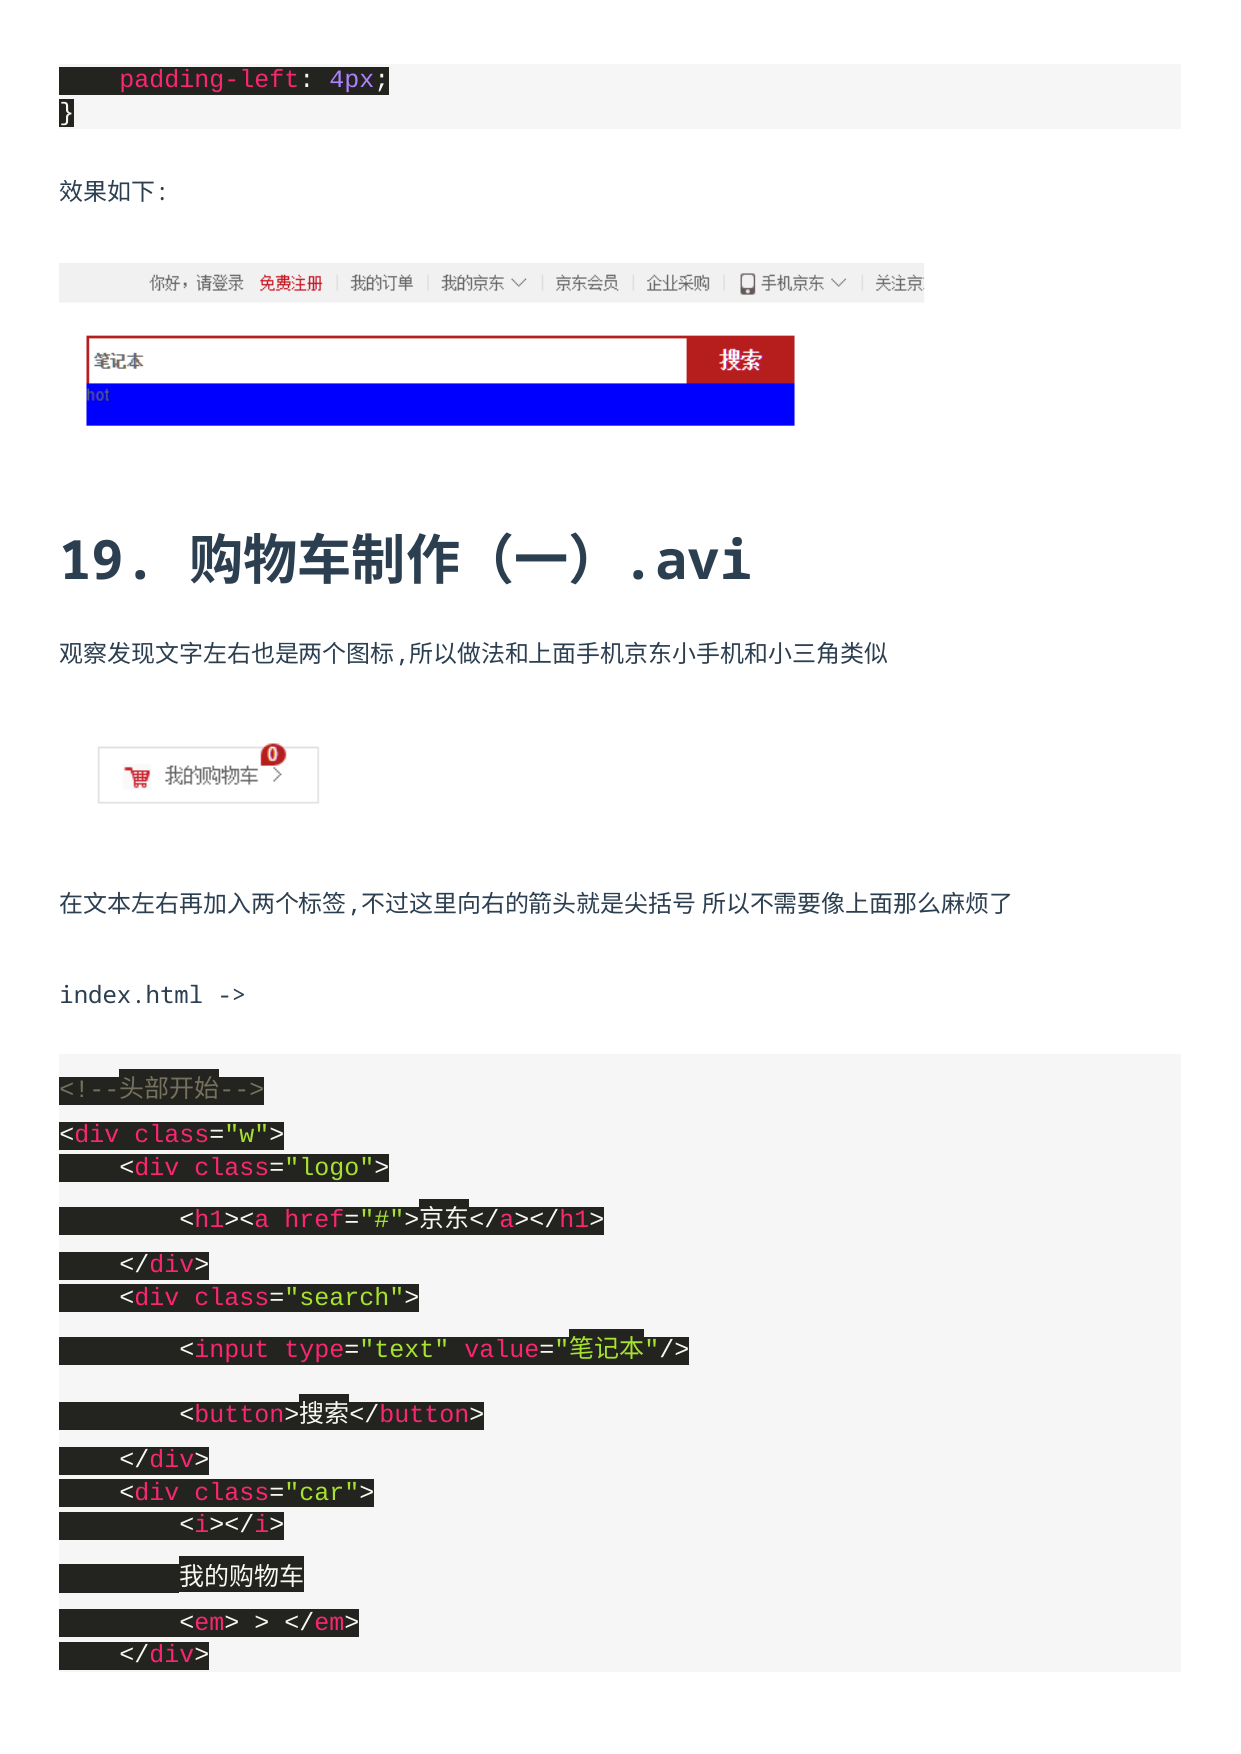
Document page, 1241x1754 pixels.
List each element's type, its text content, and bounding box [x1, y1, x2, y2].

text 19. 购物车制作（一）.avi [59, 507, 1181, 604]
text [59, 64, 1181, 129]
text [59, 1054, 1181, 1672]
text 在文本左右再加入两个标签,不过这里向右的箭头就是尖括号 所以不需要像上面那么麻烦了 [59, 869, 1181, 934]
picture [59, 263, 925, 463]
text index.html -> [59, 962, 1181, 1027]
text 效果如下: [59, 157, 1181, 222]
picture [59, 717, 349, 837]
text 观察发现文字左右也是两个图标,所以做法和上面手机京东小手机和小三角类似 [59, 619, 1181, 684]
